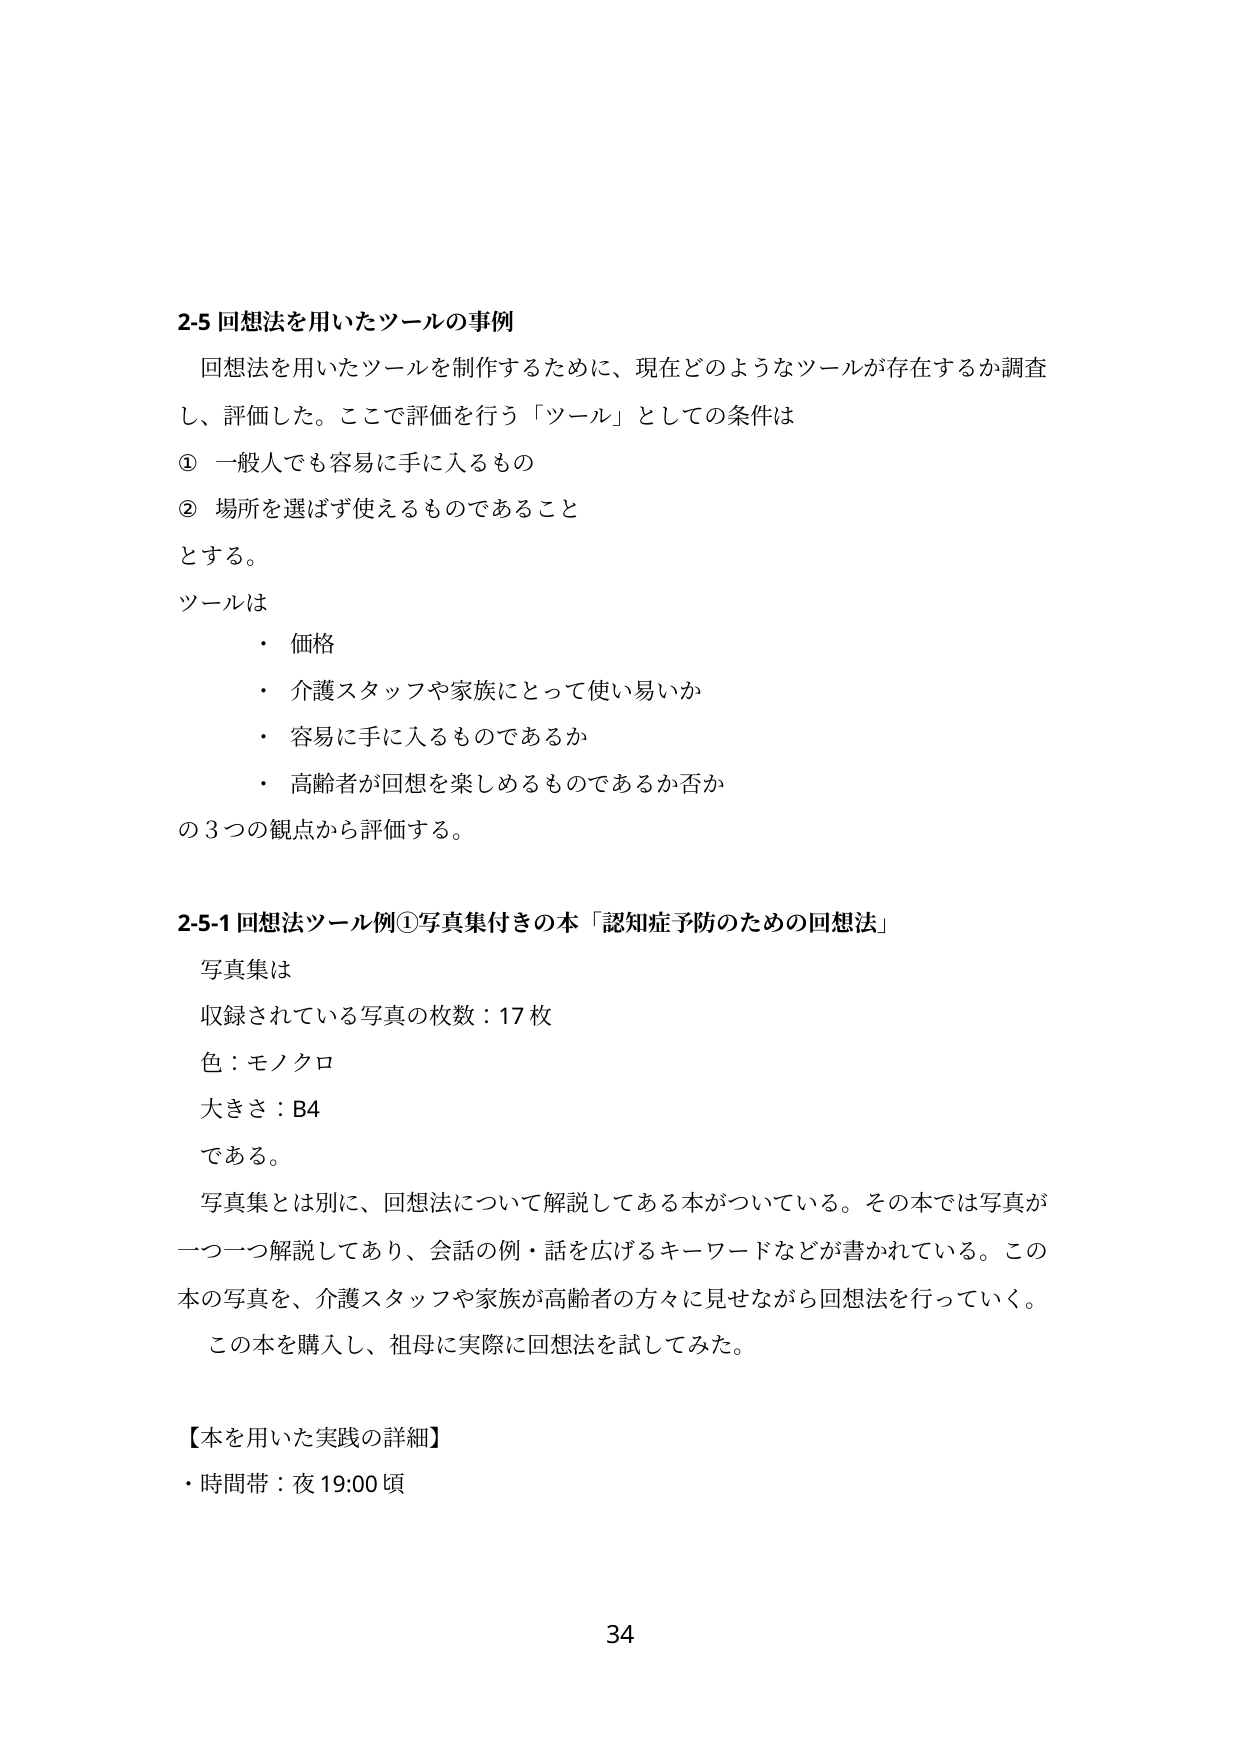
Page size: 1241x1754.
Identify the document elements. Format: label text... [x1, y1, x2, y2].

list 一般人でも容易に手に入るもの [177, 441, 1063, 482]
text 写真集は [177, 948, 1063, 989]
text この本を購入し、祖母に実際に回想法を試してみた。 [177, 1323, 1063, 1364]
text の３つの観点から評価する。 [177, 808, 1063, 850]
text 2-5 回想法を用いたツールの事例 [177, 299, 1063, 341]
list 価格 [252, 622, 1063, 663]
text とする。 [177, 534, 1063, 575]
text 収録されている写真の枚数：17枚 [177, 994, 1063, 1036]
list 介護スタッフや家族にとって使い易いか [252, 668, 1063, 710]
text 回想法を用いたツールを制作するために、現在どのようなツールが存在するか調査し、評価した。ここで評価を行う「ツール」としての条件は [177, 346, 1063, 436]
text 【本を用いた実践の詳細】 [177, 1416, 1063, 1457]
text 2-5-1回想法ツール例①写真集付きの本「認知症予防のための回想法」 [177, 901, 1063, 943]
list 場所を選ばず使えるものであること [177, 487, 1063, 529]
text 写真集とは別に、回想法について解説してある本がついている。その本では写真が一つ一つ解説してあり、会話の例・話を広げるキーワードなどが書かれている。この本の写真を、介護スタッフや家族が高齢者の方々に見せながら回想法を行っていく。 [177, 1180, 1063, 1318]
list 容易に手に入るものであるか [252, 715, 1063, 757]
text である。 [177, 1134, 1063, 1176]
list 高齢者が回想を楽しめるものであるか否か [252, 762, 1063, 803]
text 大きさ：B4 [177, 1087, 1063, 1129]
text 色：モノクロ [177, 1041, 1063, 1082]
text ・時間帯：夜19:00頃 [177, 1462, 1063, 1504]
text ツールは [177, 580, 1063, 622]
